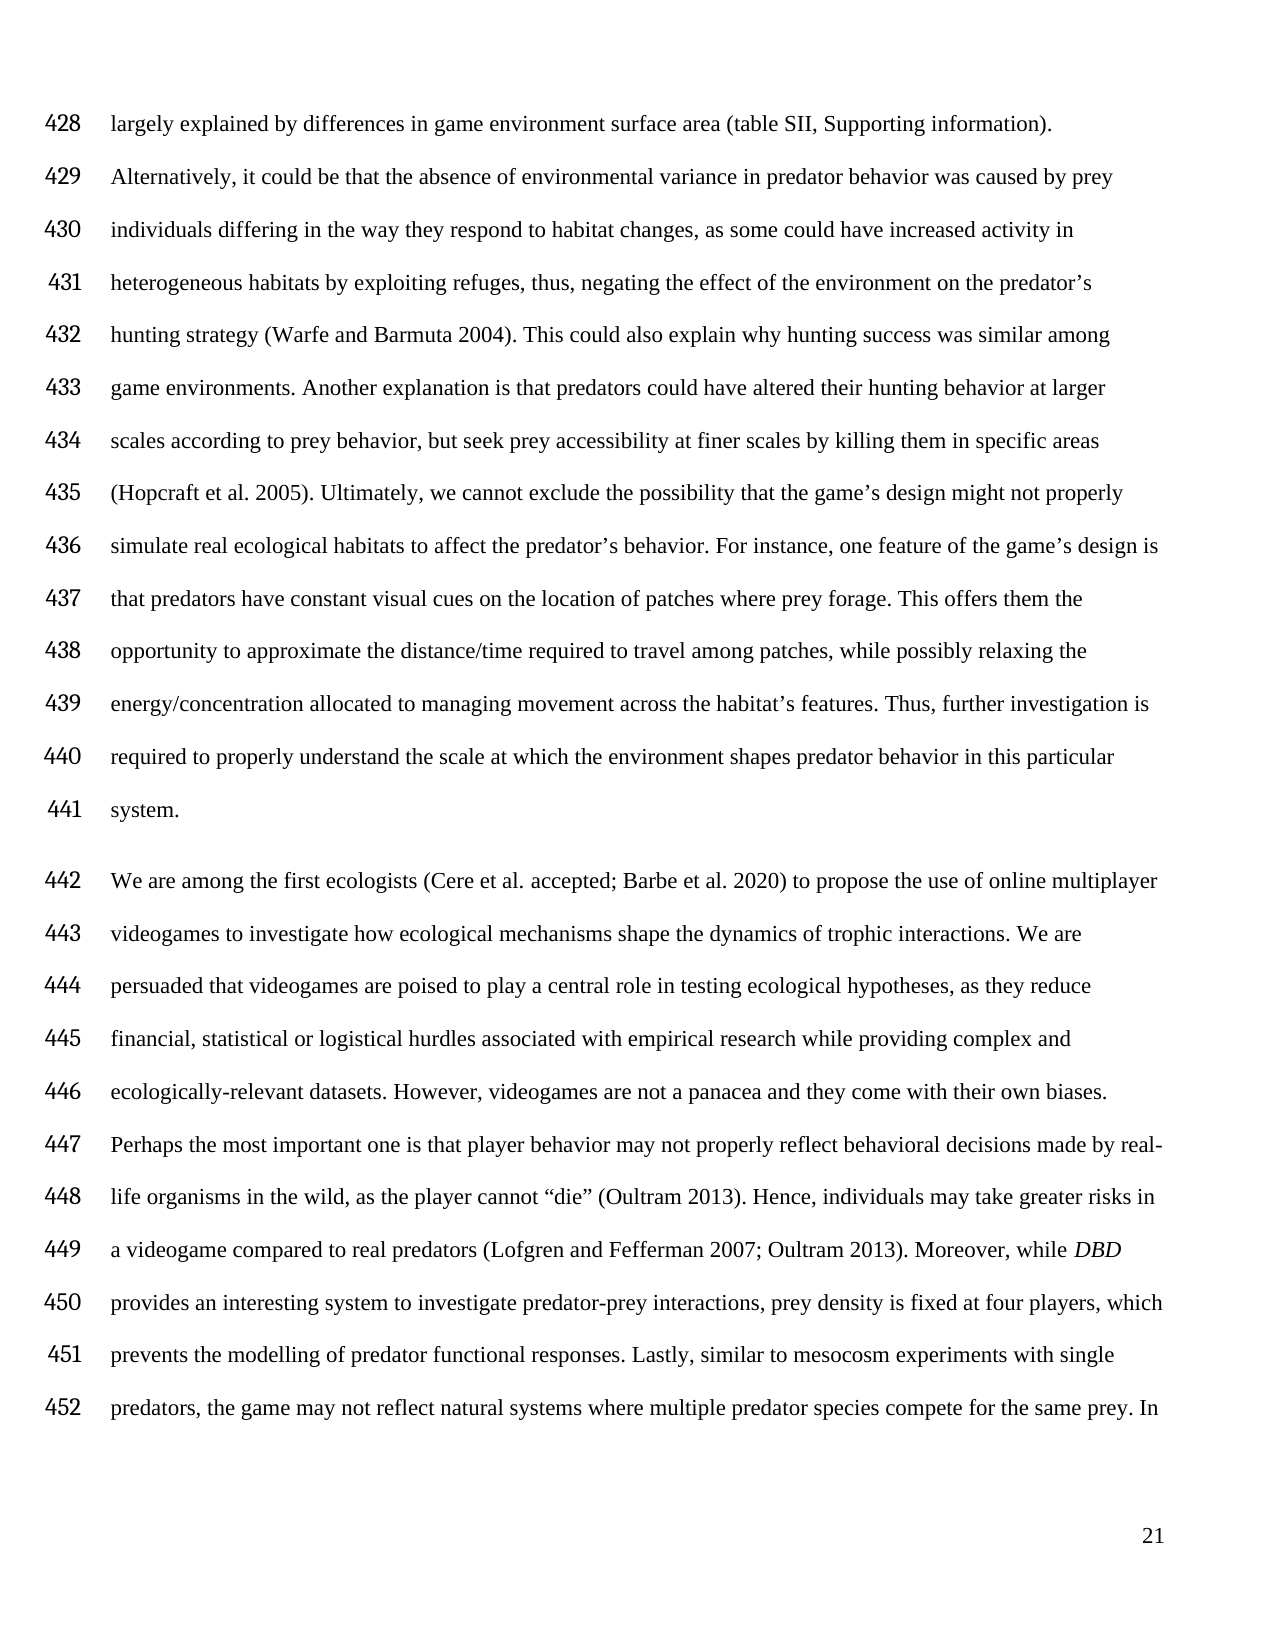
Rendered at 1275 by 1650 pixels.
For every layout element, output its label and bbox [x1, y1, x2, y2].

text [110, 110, 1164, 822]
text [110, 867, 1164, 1421]
